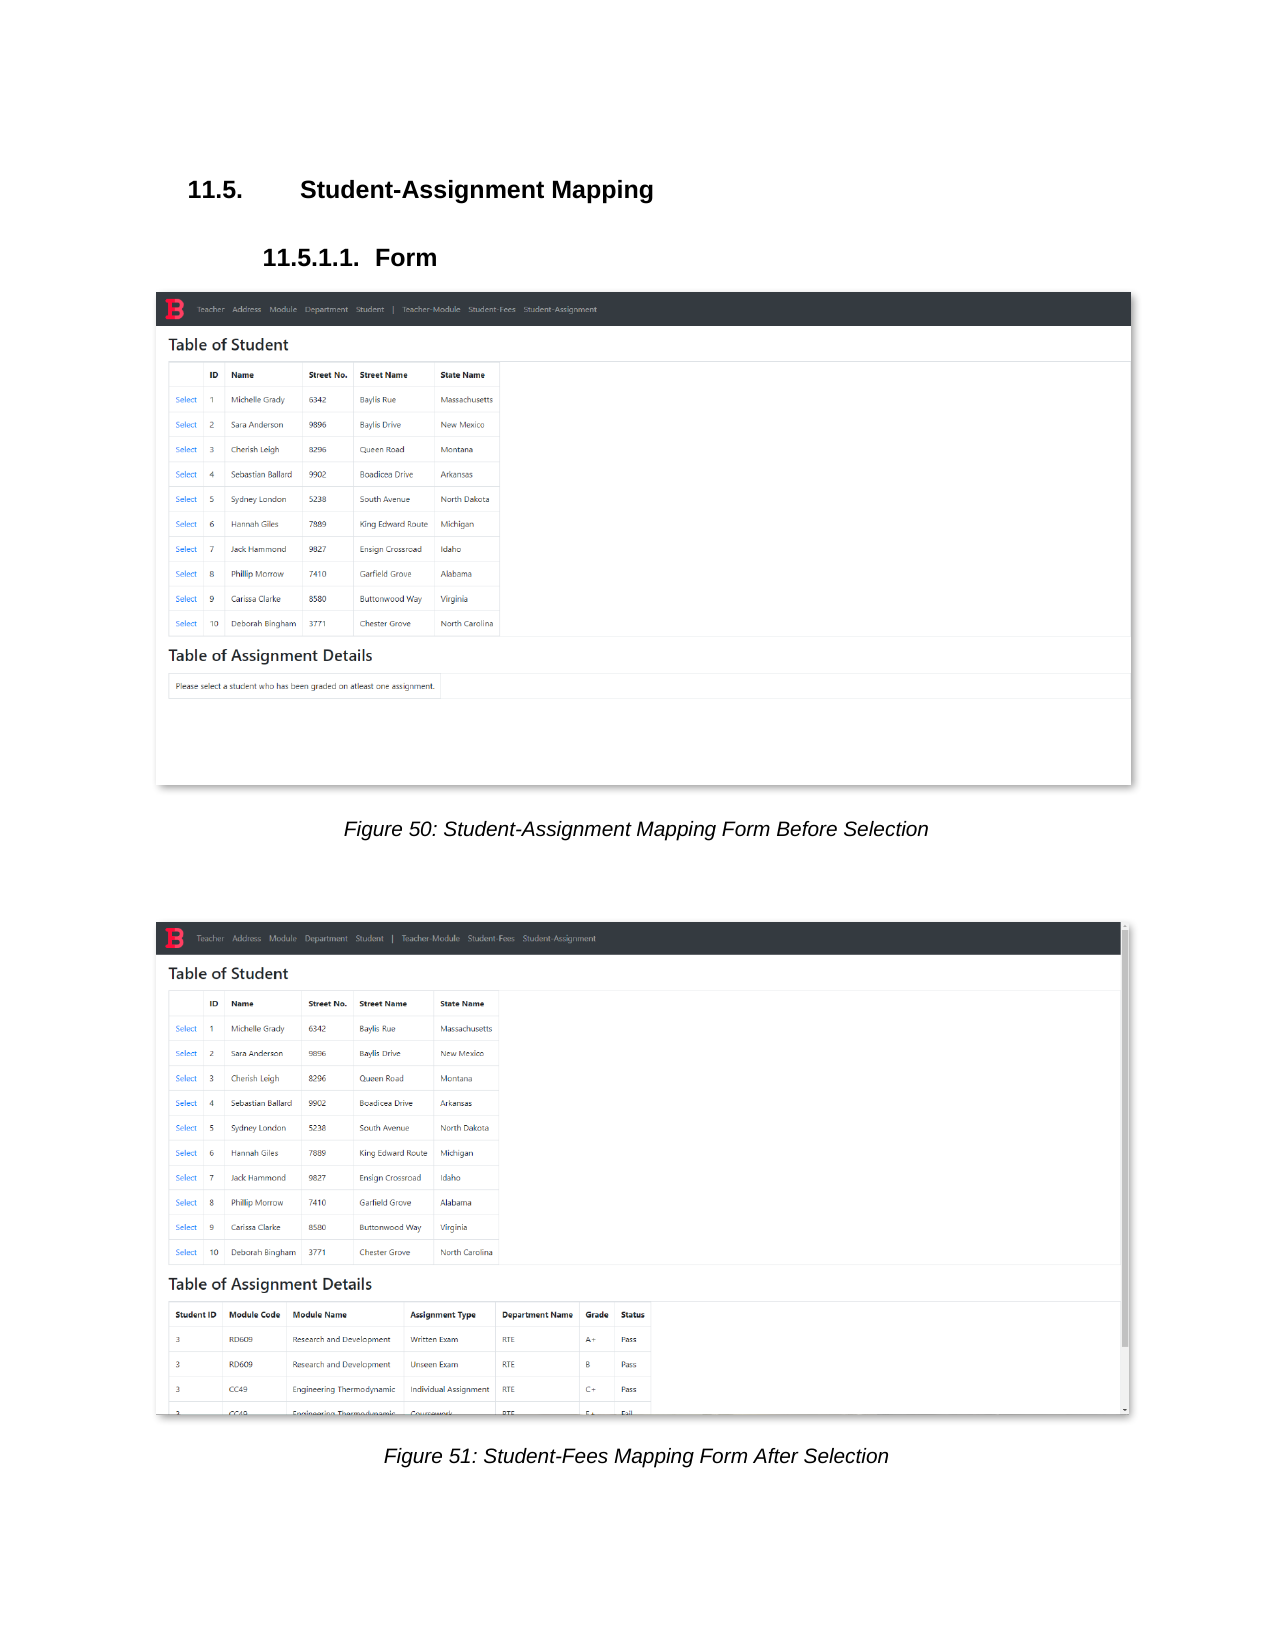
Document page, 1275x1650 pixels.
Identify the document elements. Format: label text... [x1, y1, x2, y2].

subtitle Student-Assignment Mapping [187, 175, 1125, 204]
subtitle Form [262, 243, 1125, 272]
picture [156, 292, 1131, 785]
text Figure 50: Student-Assignment Mapping Form Before Selection [150, 816, 1125, 840]
picture [156, 922, 1129, 1415]
